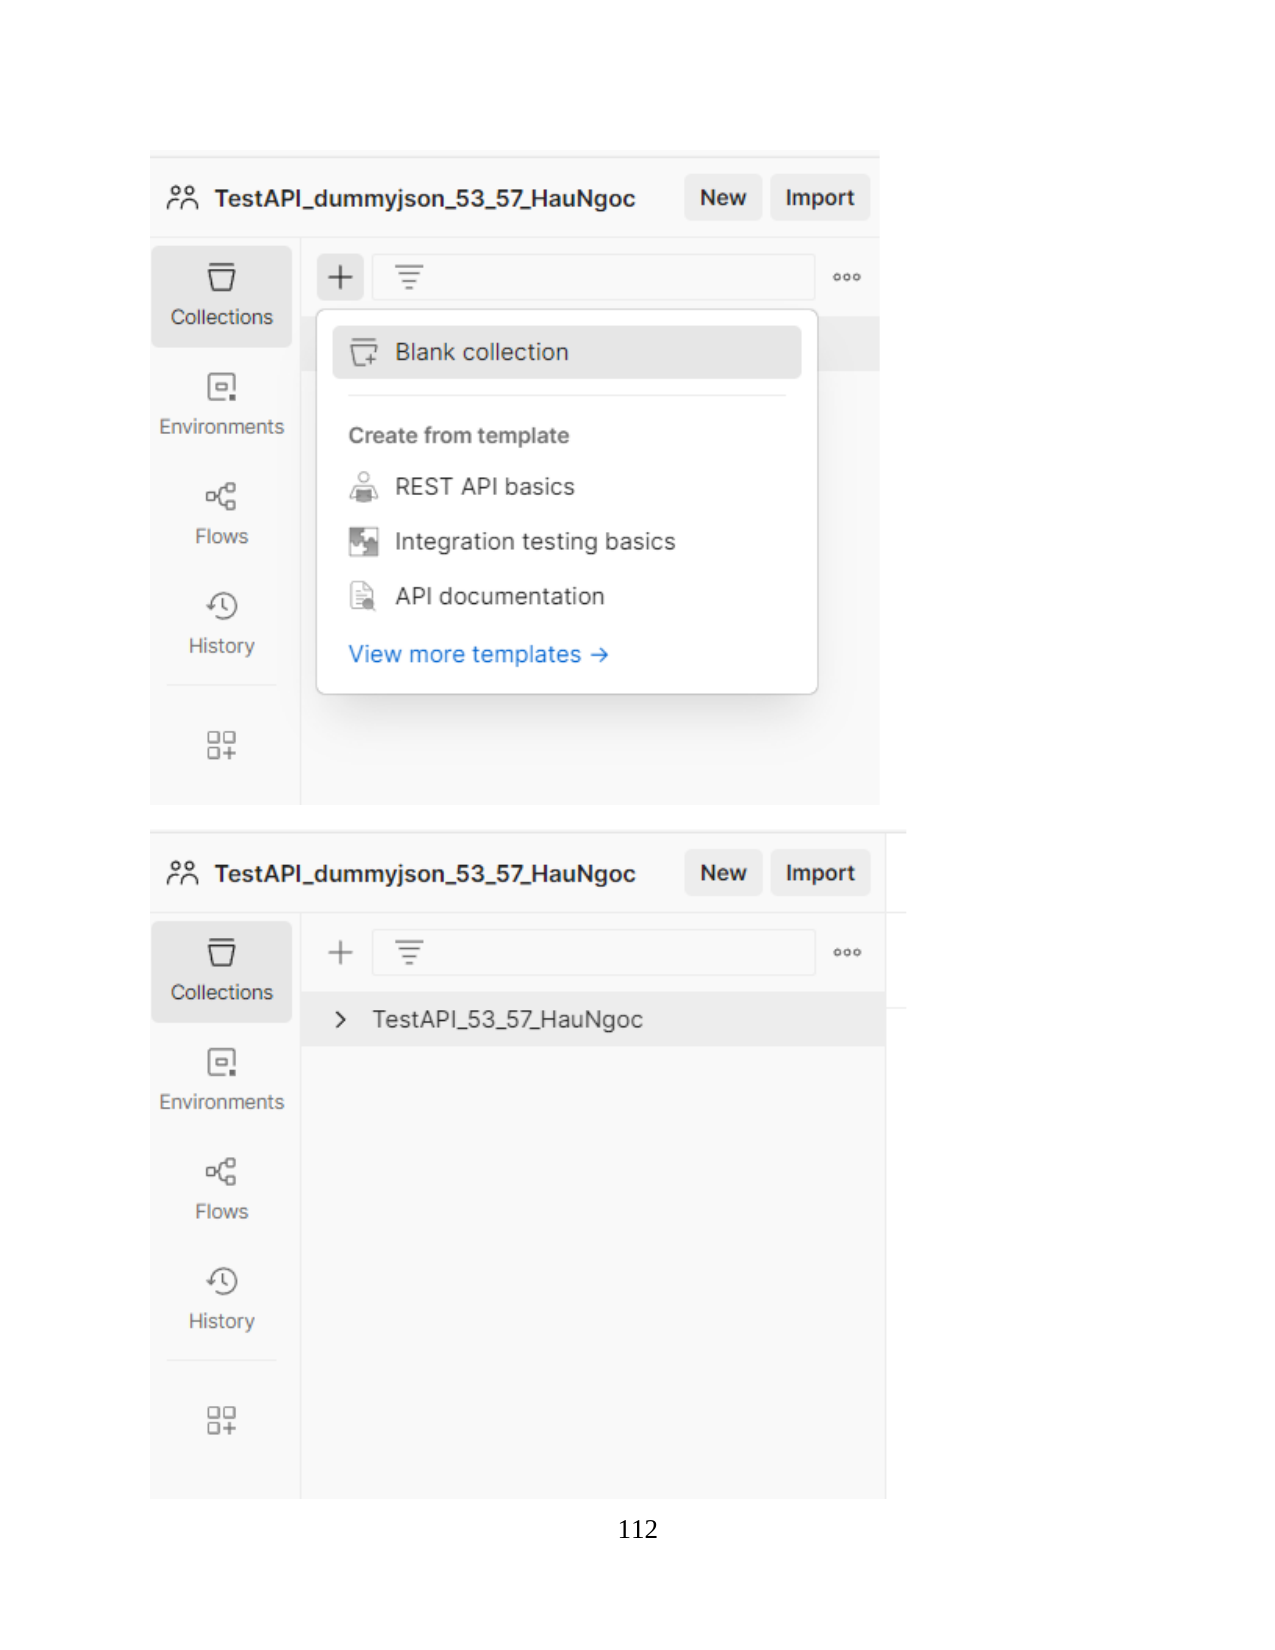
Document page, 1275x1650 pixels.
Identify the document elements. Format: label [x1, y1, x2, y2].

picture [150, 829, 907, 1499]
picture [150, 150, 880, 805]
